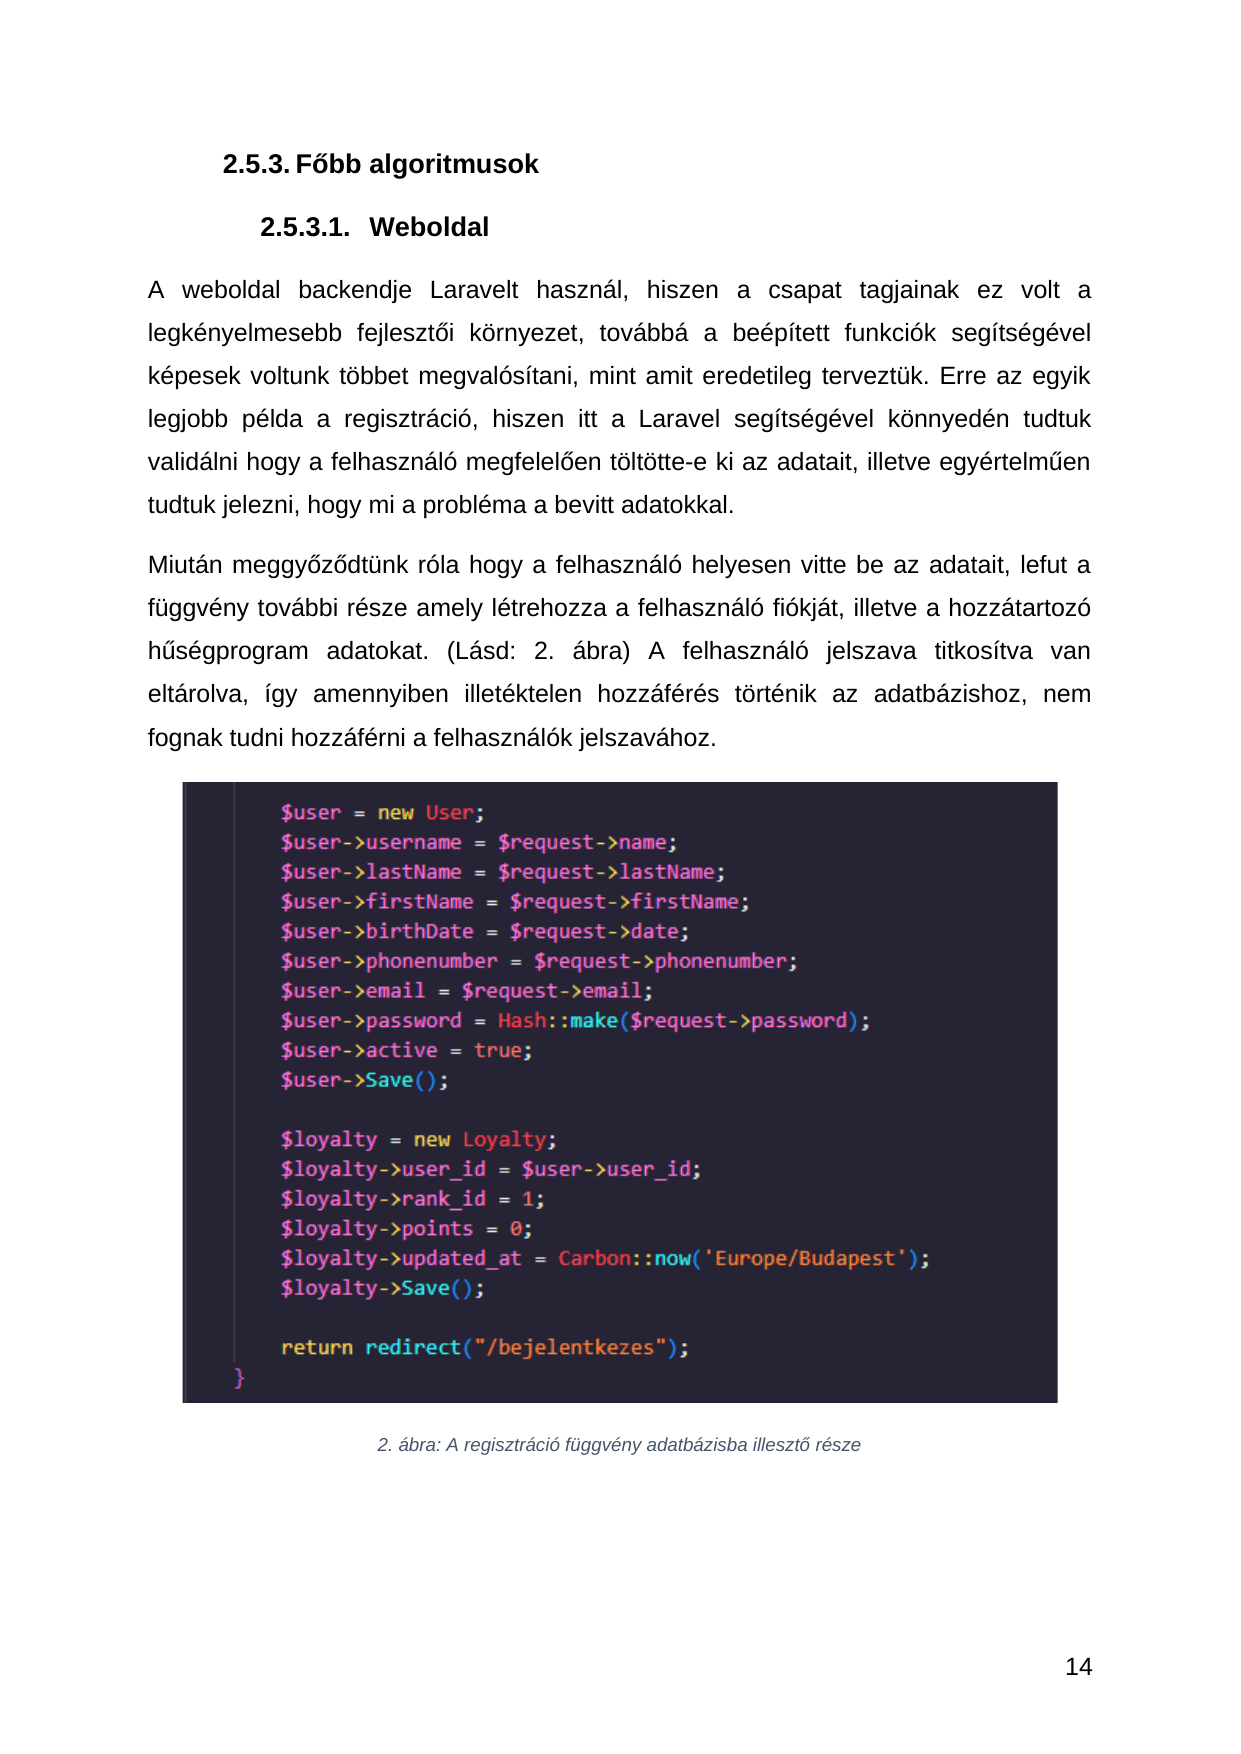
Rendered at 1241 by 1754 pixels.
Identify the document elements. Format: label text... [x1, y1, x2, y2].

list Weboldal [260, 211, 1093, 242]
text A weboldal backendje Laravelt használ, hiszen a csapat tagjainak ez volt a legkényelmesebb fejlesztői környezet, továbbá a beépített funkciók segítségével képesek voltunk többet megvalósítani, mint amit eredetileg terveztük. Erre az egyik legjobb példa a regisztráció, hiszen itt a Laravel segítségével könnyedén tudtuk validálni hogy a felhasználó megfelelően töltötte-e ki az adatait, illetve egyértelműen tudtuk jelezni, hogy mi a probléma a bevitt adatokkal. [148, 275, 1093, 519]
text 2. ábra: A regisztráció függvény adatbázisba illesztő része [148, 1434, 1093, 1455]
picture [182, 782, 1058, 1403]
text Miután meggyőződtünk róla hogy a felhasználó helyesen vitte be az adatait, lefut a függvény további része amely létrehozza a felhasználó fiókját, illetve a hozzátartozó hűségprogram adatokat. (Lásd: 2. ábra) A felhasználó jelszava titkosítva van eltárolva, így amennyiben illetéktelen hozzáférés történik az adatbázishoz, nem fognak tudni hozzáférni a felhasználók jelszavához. [148, 550, 1093, 751]
list Főbb algoritmusok [223, 148, 1093, 179]
